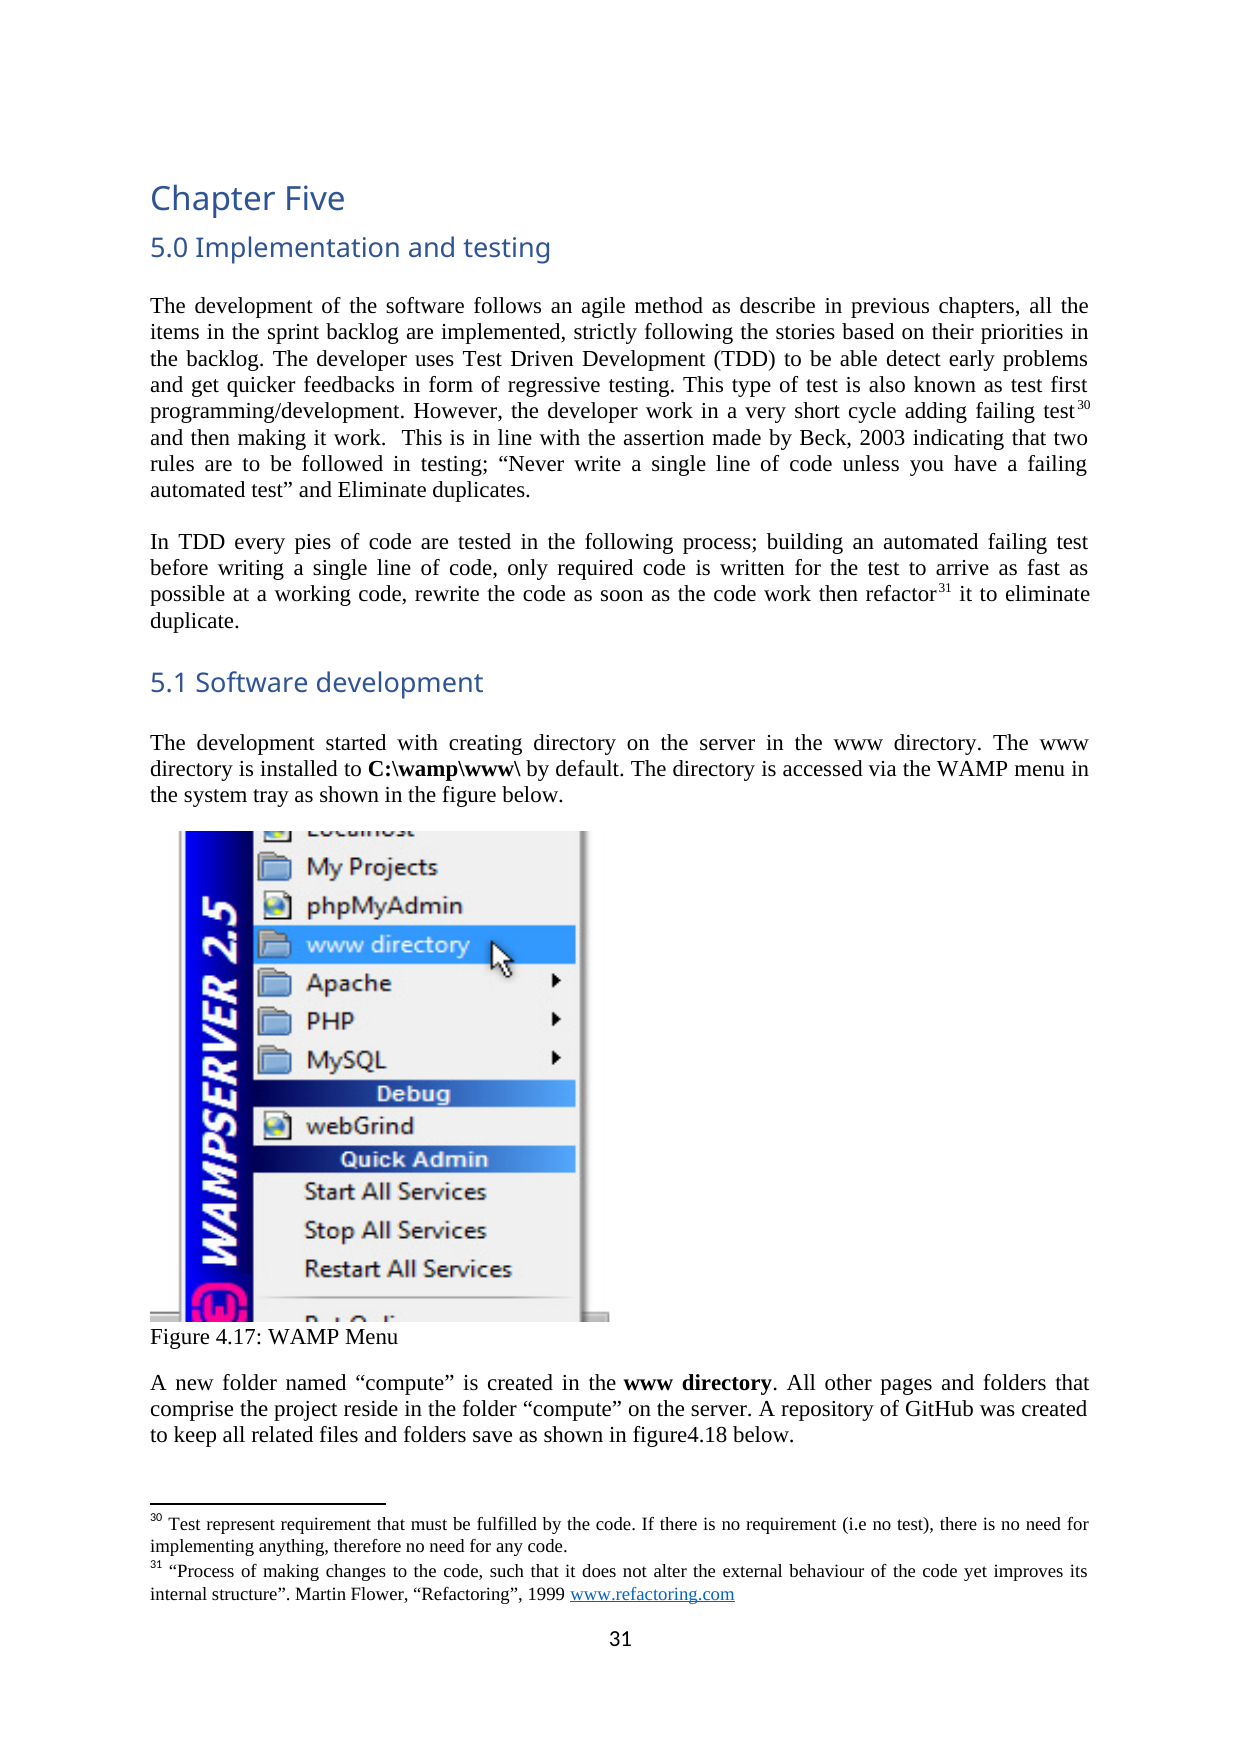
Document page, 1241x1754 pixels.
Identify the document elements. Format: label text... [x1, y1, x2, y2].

text In TDD every pies of code are tested in the following process; building an automated failing test before writing a single line of code, only required code is written for the test to arrive as fast as possible at a working code, rewrite the code as soon as the code work then refactor it to eliminate duplicate. [150, 528, 1090, 633]
subtitle 5.1 Software development [150, 664, 1090, 701]
text Figure 4.17: WAMP Menu [150, 1323, 1090, 1350]
subtitle Chapter Five [150, 175, 1090, 220]
text The development started with creating directory on the server in the www directory. The www directory is installed to C:\wamp\www\ by default. The directory is accessed via the WAMP menu in the system tray as shown in the figure below. [150, 728, 1090, 808]
subtitle 5.0 Implementation and testing [150, 228, 1090, 265]
picture [150, 831, 610, 1322]
text A new folder named “compute” is created in the www directory. All other pages and folders that comprise the project reside in the folder “compute” on the server. A repository of GitHub was created to keep all related files and folders save as shown in figure4.18 below. [150, 1368, 1090, 1448]
text The development of the software follows an agile method as describe in previous chapters, all the items in the sprint backlog are implemented, strictly following the stories based on their priorities in the backlog. The developer uses Test Driven Development (TDD) to be able detect early problems and get quicker feedbacks in form of regressive testing. This type of test is also known as test first programming/development. However, the developer work in a very short cycle adding failing test and then making it work. This is in line with the assertion made by Beck, 2003 indicating that two rules are to be followed in testing; “Never write a single line of code unless you have a failing automated test” and Eliminate duplicates. [150, 292, 1090, 503]
